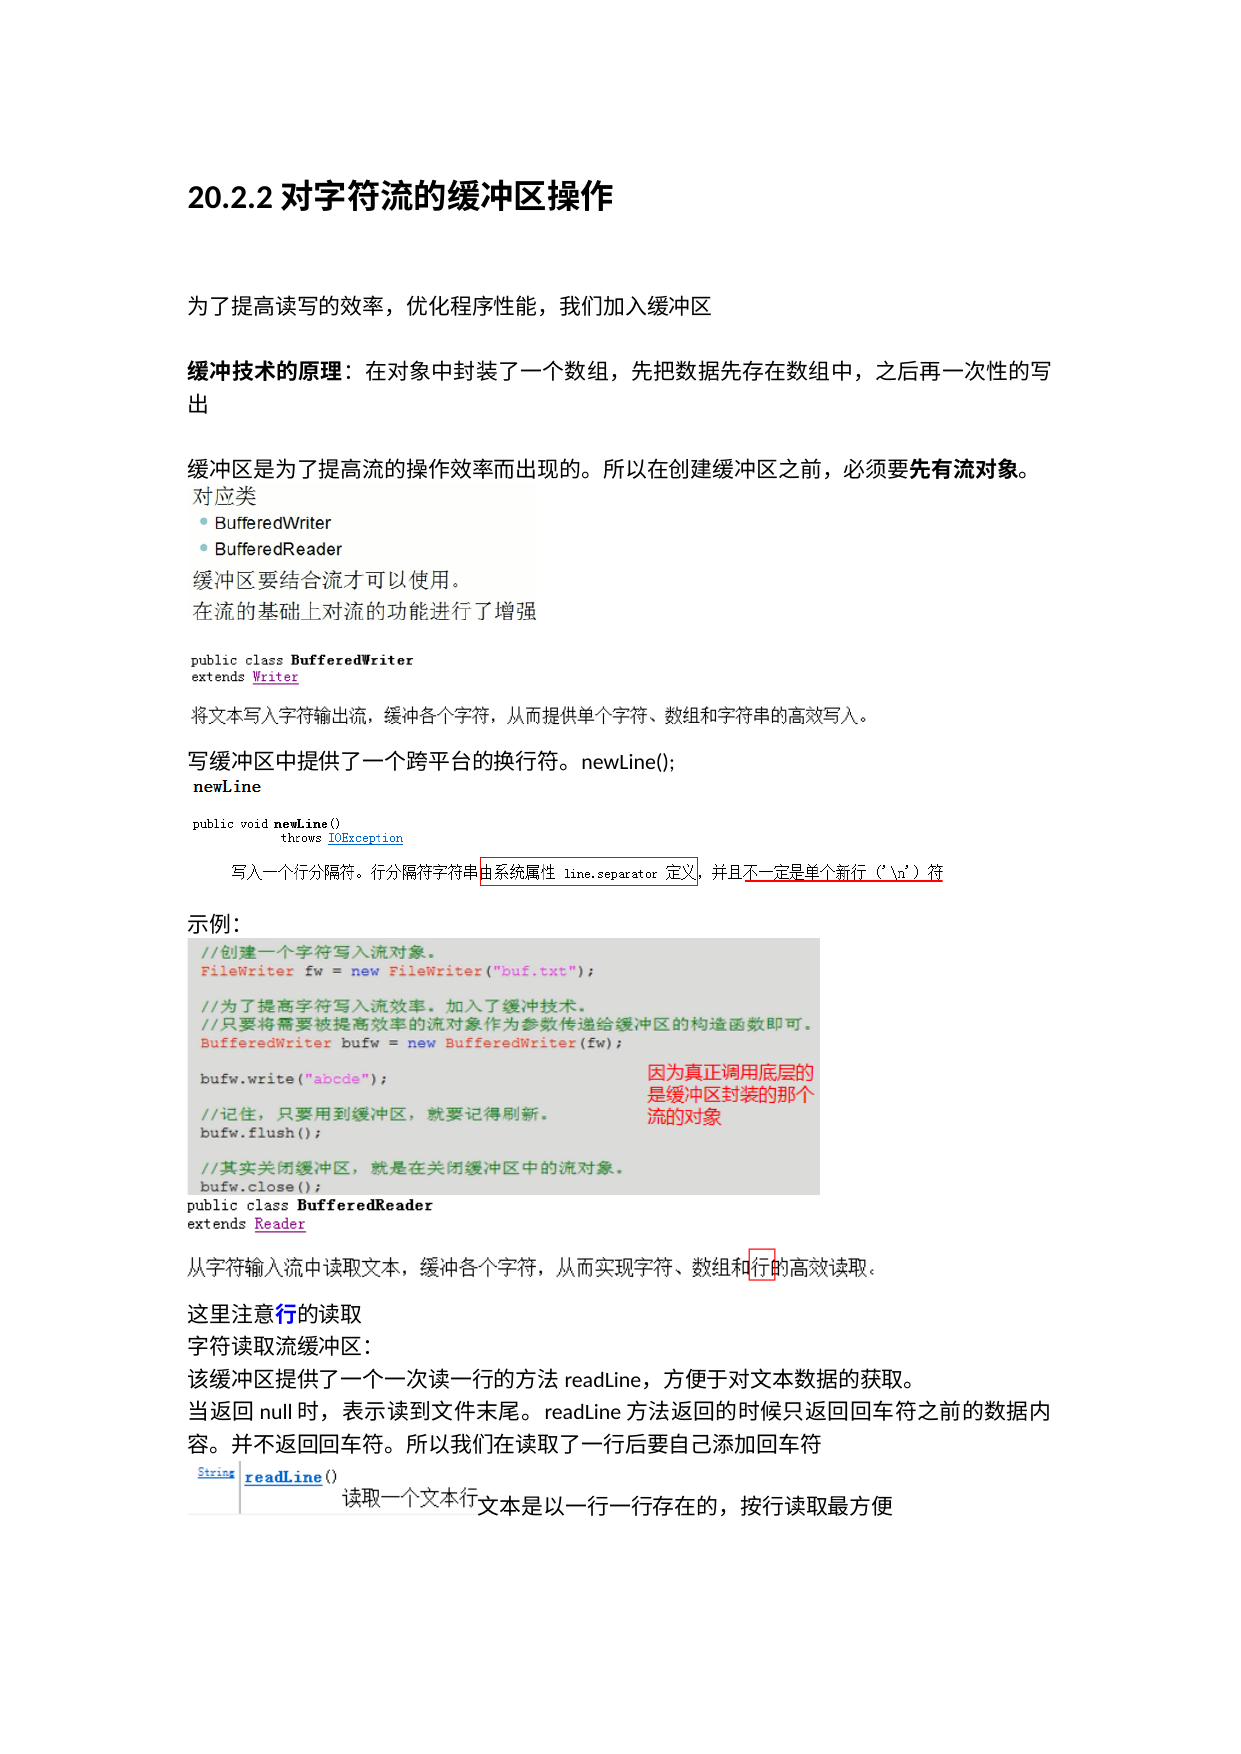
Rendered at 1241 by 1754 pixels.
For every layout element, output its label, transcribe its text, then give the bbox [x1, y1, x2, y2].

picture [187, 1461, 478, 1515]
text 字符读取流缓冲区： [187, 1329, 1053, 1361]
picture [187, 646, 873, 734]
text 当返回null时，表示读到文件末尾。readLine方法返回的时候只返回回车符之前的数据内容。并不返回回车符。所以我们在读取了一行后要自己添加回车符 [187, 1394, 1053, 1459]
text 该缓冲区提供了一个一次读一行的方法 readLine，方便于对文本数据的获取。 [187, 1361, 1053, 1394]
text 缓冲技术的原理：在对象中封装了一个数组，先把数据先存在数组中，之后再一次性的写出 [187, 354, 1053, 419]
text 缓冲区是为了提高流的操作效率而出现的。所以在创建缓冲区之前，必须要先有流对象。 [187, 451, 1053, 484]
text 示例： [187, 906, 1053, 939]
picture [187, 938, 820, 1195]
text 为了提高读写的效率，优化程序性能，我们加入缓冲区 [187, 289, 1053, 321]
picture [187, 483, 538, 620]
text 这里注意行的读取 [187, 1296, 1053, 1329]
picture [187, 776, 943, 888]
picture [187, 1198, 874, 1282]
subtitle 20.2.2 对字符流的缓冲区操作 [187, 162, 1053, 227]
text 写缓冲区中提供了一个跨平台的换行符。newLine(); [187, 744, 1053, 776]
